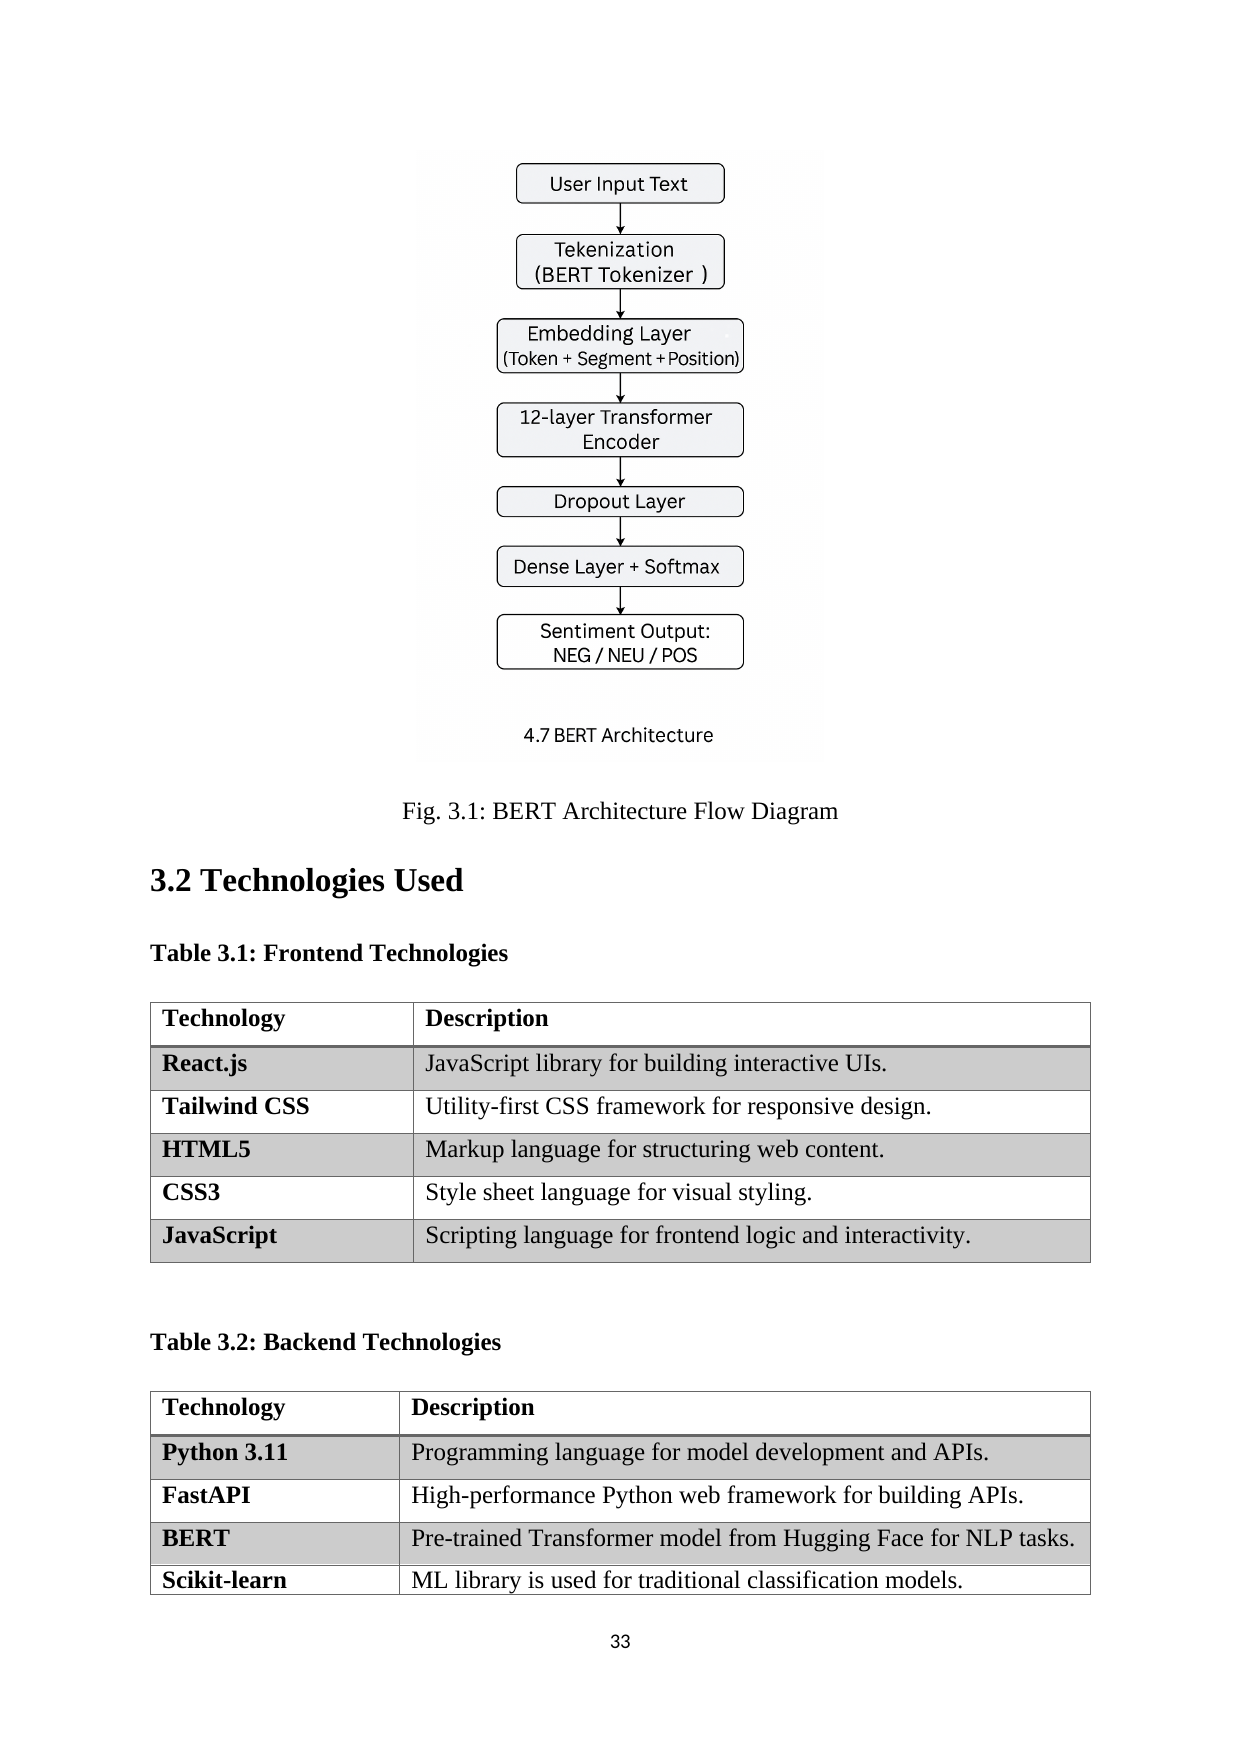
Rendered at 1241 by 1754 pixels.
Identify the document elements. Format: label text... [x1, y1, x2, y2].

table_cell Markup language for structuring web content. [414, 1134, 1090, 1176]
table_header Description [414, 1003, 1090, 1045]
table_cell React.js [151, 1048, 413, 1090]
text Table 3.1: Frontend Technologies [150, 938, 1090, 967]
table_cell JavaScript library for building interactive UIs. [414, 1048, 1090, 1090]
table_cell Style sheet language for visual styling. [414, 1177, 1090, 1219]
table_cell Tailwind CSS [151, 1091, 413, 1133]
text Table 3.2: Backend Technologies [150, 1327, 1090, 1356]
table_cell CSS3 [151, 1177, 413, 1219]
table_cell High-performance Python web framework for building APIs. [400, 1480, 1090, 1522]
table_cell Programming language for model development and APIs. [400, 1437, 1090, 1479]
table_header Description [400, 1392, 1090, 1434]
table_header Technology [151, 1392, 399, 1434]
table_cell HTML5 [151, 1134, 413, 1176]
table_cell JavaScript [151, 1220, 413, 1262]
table_cell Pre-trained Transformer model from Hugging Face for NLP tasks. [400, 1523, 1090, 1564]
table_cell BERT [151, 1523, 399, 1564]
table_cell Utility-first CSS framework for responsive design. [414, 1091, 1090, 1133]
text Fig. 3.1: BERT Architecture Flow Diagram [150, 796, 1090, 825]
table_cell Scripting language for frontend logic and interactivity. [414, 1220, 1090, 1262]
table_header Technology [151, 1003, 413, 1045]
text 3.2 Technologies Used [150, 860, 1090, 898]
table_cell Scikit-learn [151, 1566, 399, 1594]
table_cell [400, 1566, 1090, 1594]
picture [416, 150, 824, 762]
table_cell FastAPI [151, 1480, 399, 1522]
table_cell Python 3.11 [151, 1437, 399, 1479]
